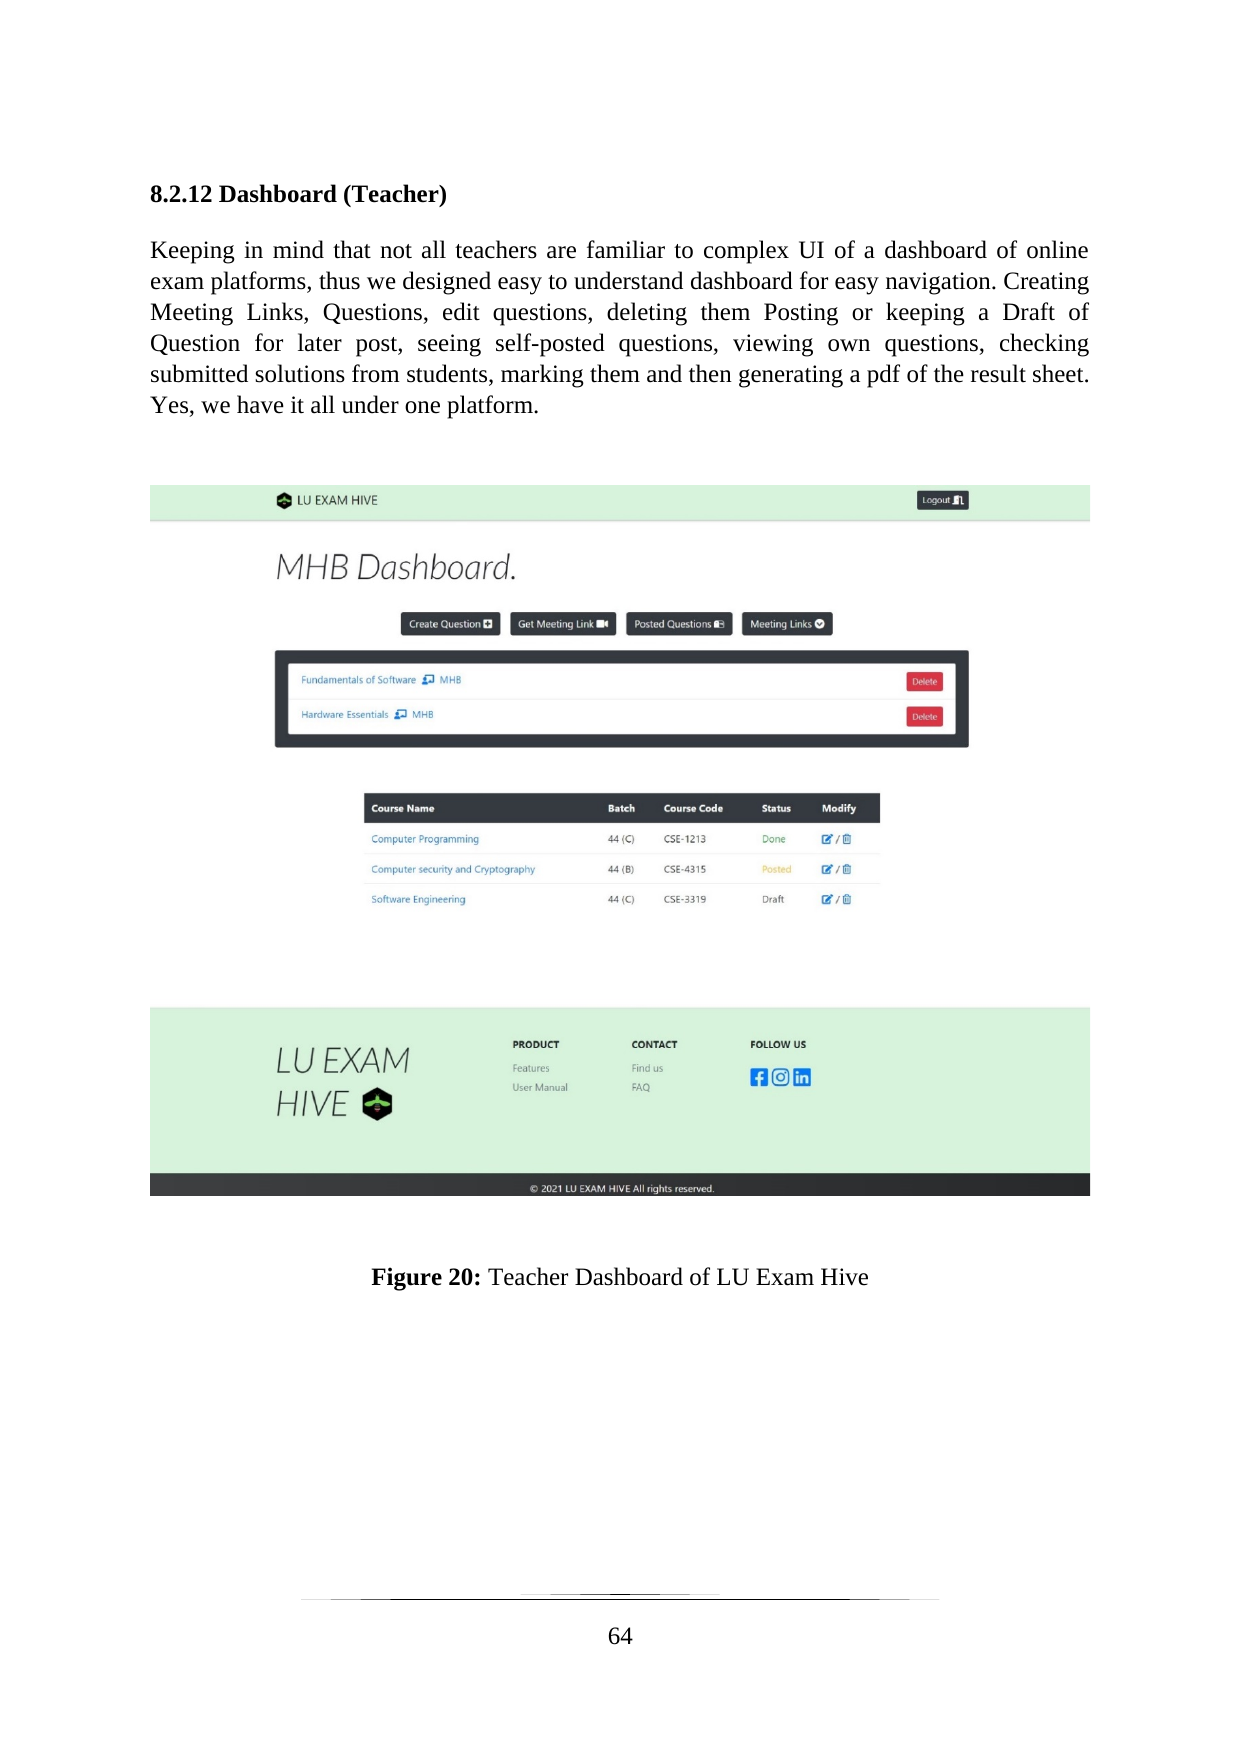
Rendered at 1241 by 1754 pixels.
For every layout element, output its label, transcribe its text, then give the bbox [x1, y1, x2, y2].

text Keeping in mind that not all teachers are familiar to complex UI of a dashboard of online exam platforms, thus we designed easy to understand dashboard for easy navigation. Creating Meeting Links, Questions, edit questions, deleting them Posting or keeping a Draft of Question for later post, seeing self-posted questions, viewing own questions, checking submitted solutions from students, marking them and then generating a pdf of the result sheet. Yes, we have it all under one platform. [150, 235, 1090, 419]
subtitle 8.2.12 Dashboard (Teacher) [150, 179, 1090, 208]
text Figure 20: Teacher Dashboard of LU Exam Hive [150, 1262, 1090, 1291]
picture [150, 485, 1091, 1196]
